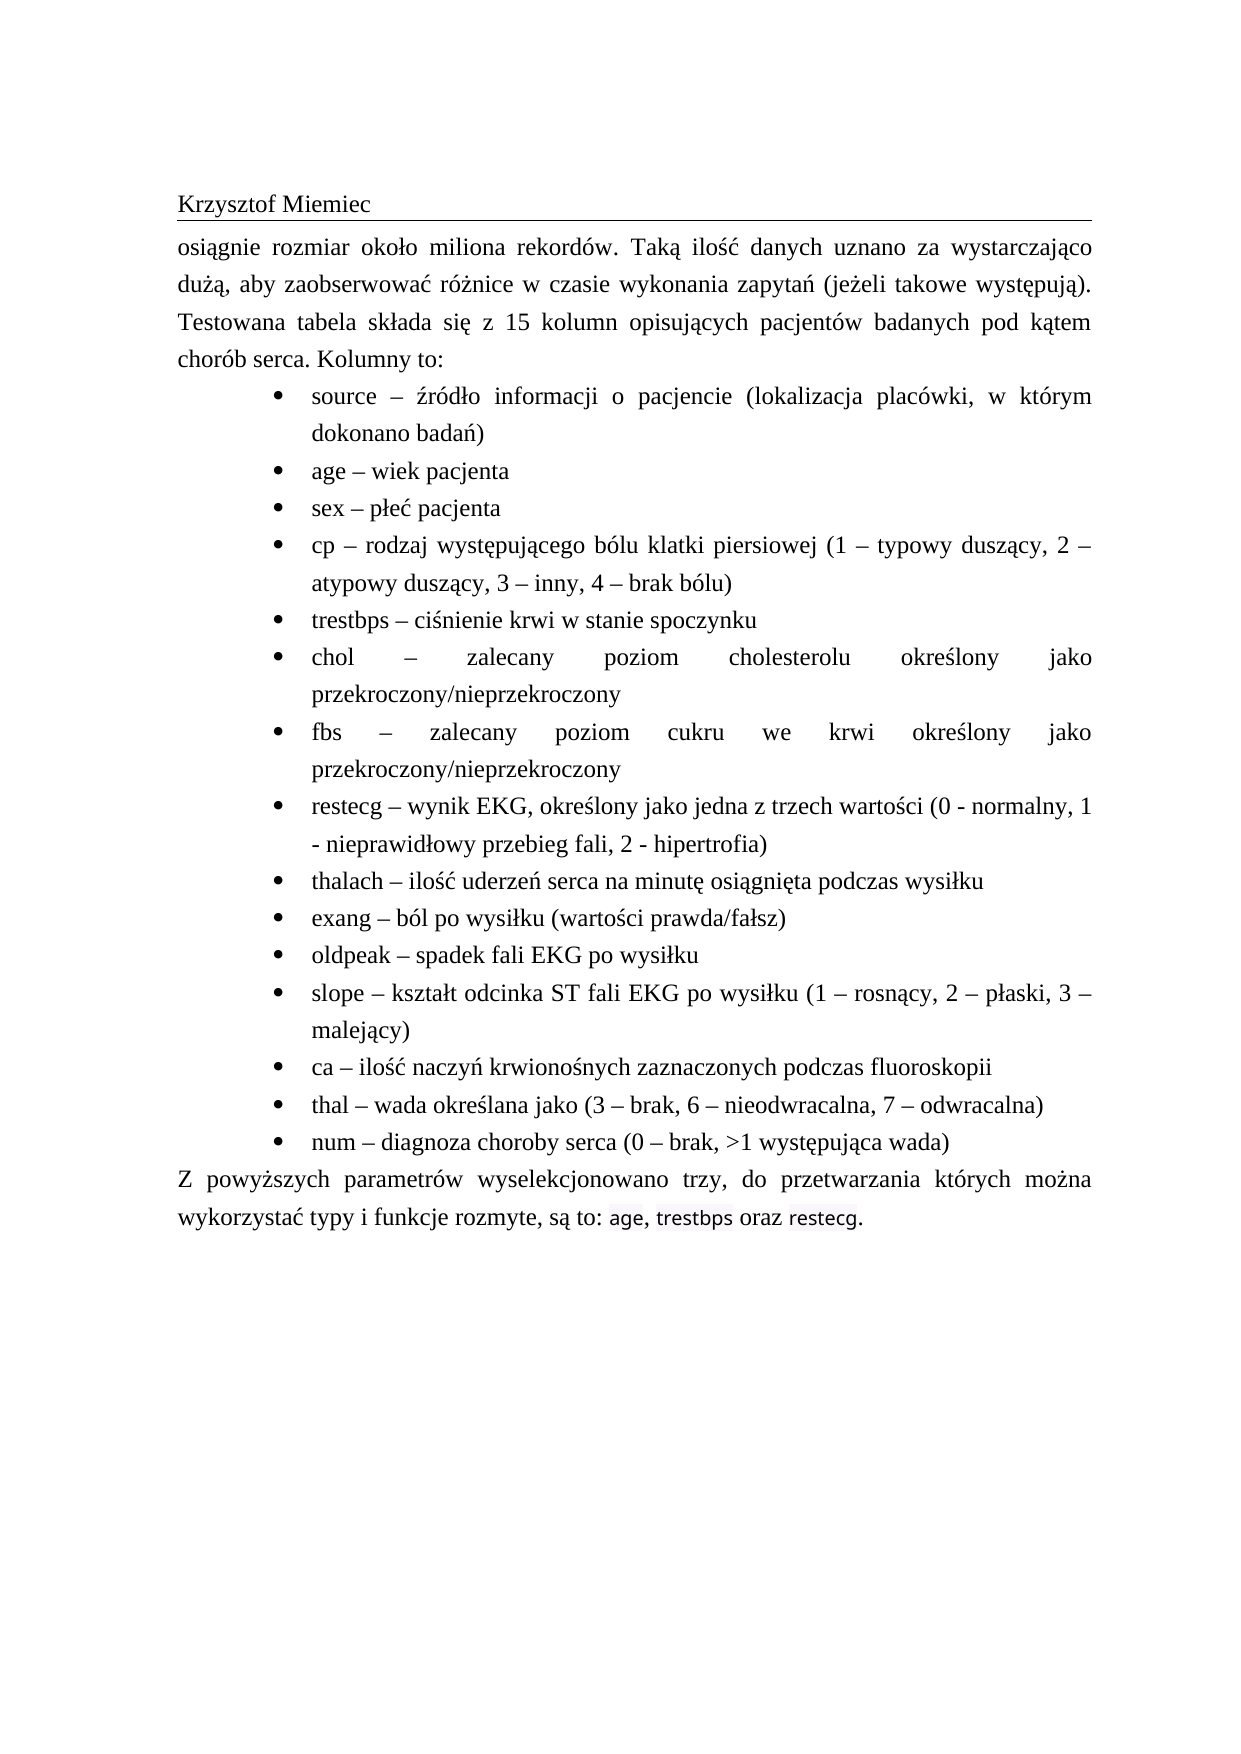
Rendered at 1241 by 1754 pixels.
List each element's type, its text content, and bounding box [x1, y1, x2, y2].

list thalach – ilość uderzeń serca na minutę osiągnięta podczas wysiłku [274, 866, 1092, 895]
list oldpeak – spadek fali EKG po wysiłku [274, 941, 1092, 969]
list slope – kształt odcinka ST fali EKG po wysiłku (1 – rosnący, 2 – płaski, 3 – malejący) [274, 978, 1092, 1044]
list restecg – wynik EKG, określony jako jedna z trzech wartości (0 - normalny, 1 - nieprawidłowy przebieg fali, 2 - hipertrofia) [274, 791, 1092, 857]
list thal – wada określana jako (3 – brak, 6 – nieodwracalna, 7 – odwracalna) [274, 1090, 1092, 1118]
list age – wiek pacjenta [274, 456, 1092, 484]
list ca – ilość naczyń krwionośnych zaznaczonych podczas fluoroskopii [274, 1052, 1092, 1081]
list cp – rodzaj występującego bólu klatki piersiowej (1 – typowy duszący, 2 – atypowy duszący, 3 – inny, 4 – brak bólu) [274, 530, 1092, 596]
text Z powyższych parametrów wyselekcjonowano trzy, do przetwarzania których można wykorzystać typy i funkcje rozmyte, są to: age, trestbps oraz restecg. [177, 1164, 1092, 1231]
list fbs – zalecany poziom cukru we krwi określony jako przekroczony/nieprzekroczony [274, 717, 1092, 783]
list trestbps – ciśnienie krwi w stanie spoczynku [274, 605, 1092, 634]
list exang – ból po wysiłku (wartości prawda/fałsz) [274, 903, 1092, 932]
list num – diagnoza choroby serca (0 – brak, >1 występująca wada) [274, 1127, 1092, 1156]
list chol – zalecany poziom cholesterolu określony jako przekroczony/nieprzekroczony [274, 642, 1092, 708]
list source – źródło informacji o pacjencie (lokalizacja placówki, w którym dokonano badań) [274, 381, 1092, 447]
list sex – płeć pacjenta [274, 493, 1092, 522]
